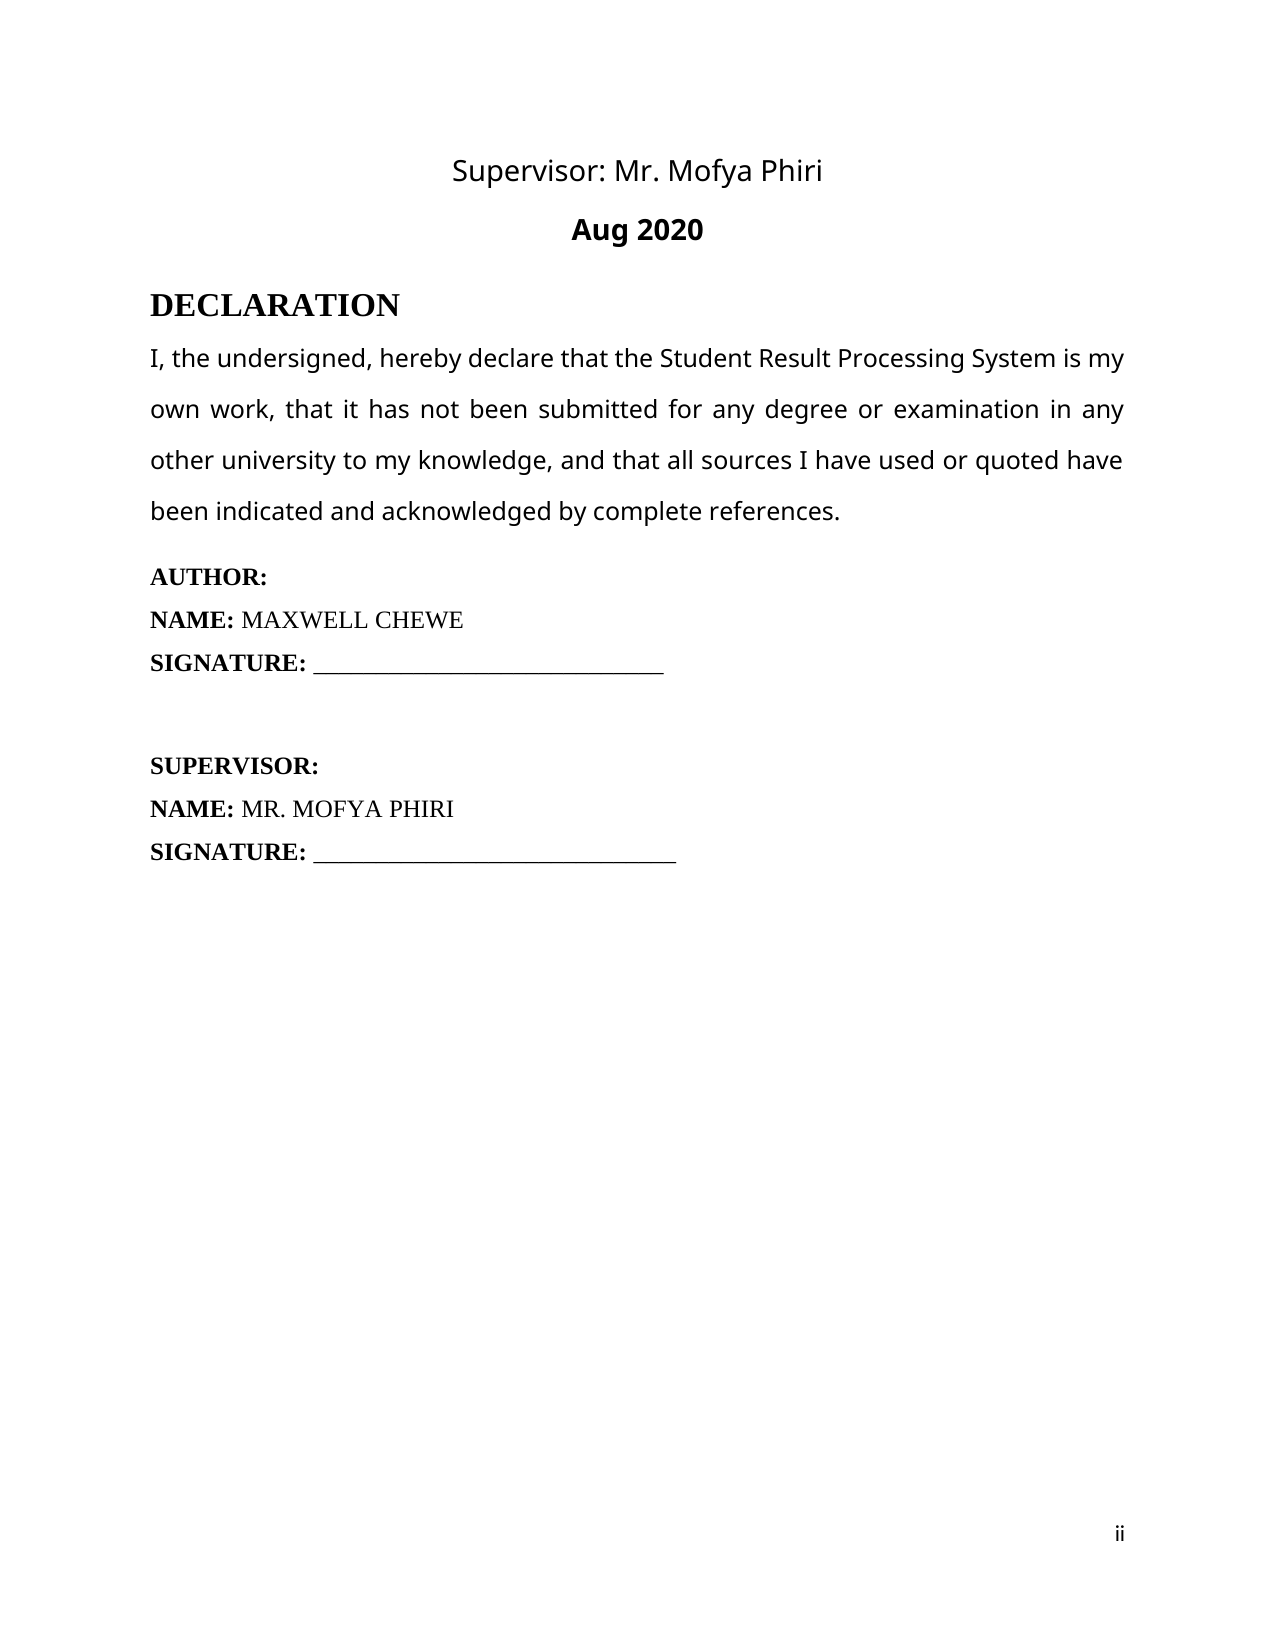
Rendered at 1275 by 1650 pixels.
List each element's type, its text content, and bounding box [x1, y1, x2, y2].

text Supervisor: Mr. Mofya Phiri Aug 2020 [150, 150, 1125, 249]
text AUTHOR: NAME: MAXWELL CHEWE SIGNATURE: ____________________________ [150, 562, 1125, 677]
text SUPERVISOR: NAME: MR. MOFYA PHIRI SIGNATURE: _____________________________ [150, 708, 1125, 866]
text DECLARATION I, the undersigned, hereby declare that the Student Result Processing System is my own work, that it has not been submitted for any degree or examination in any other university to my knowledge, and that all sources I have used or quoted have been indicated and acknowledged by complete references. [150, 286, 1125, 528]
